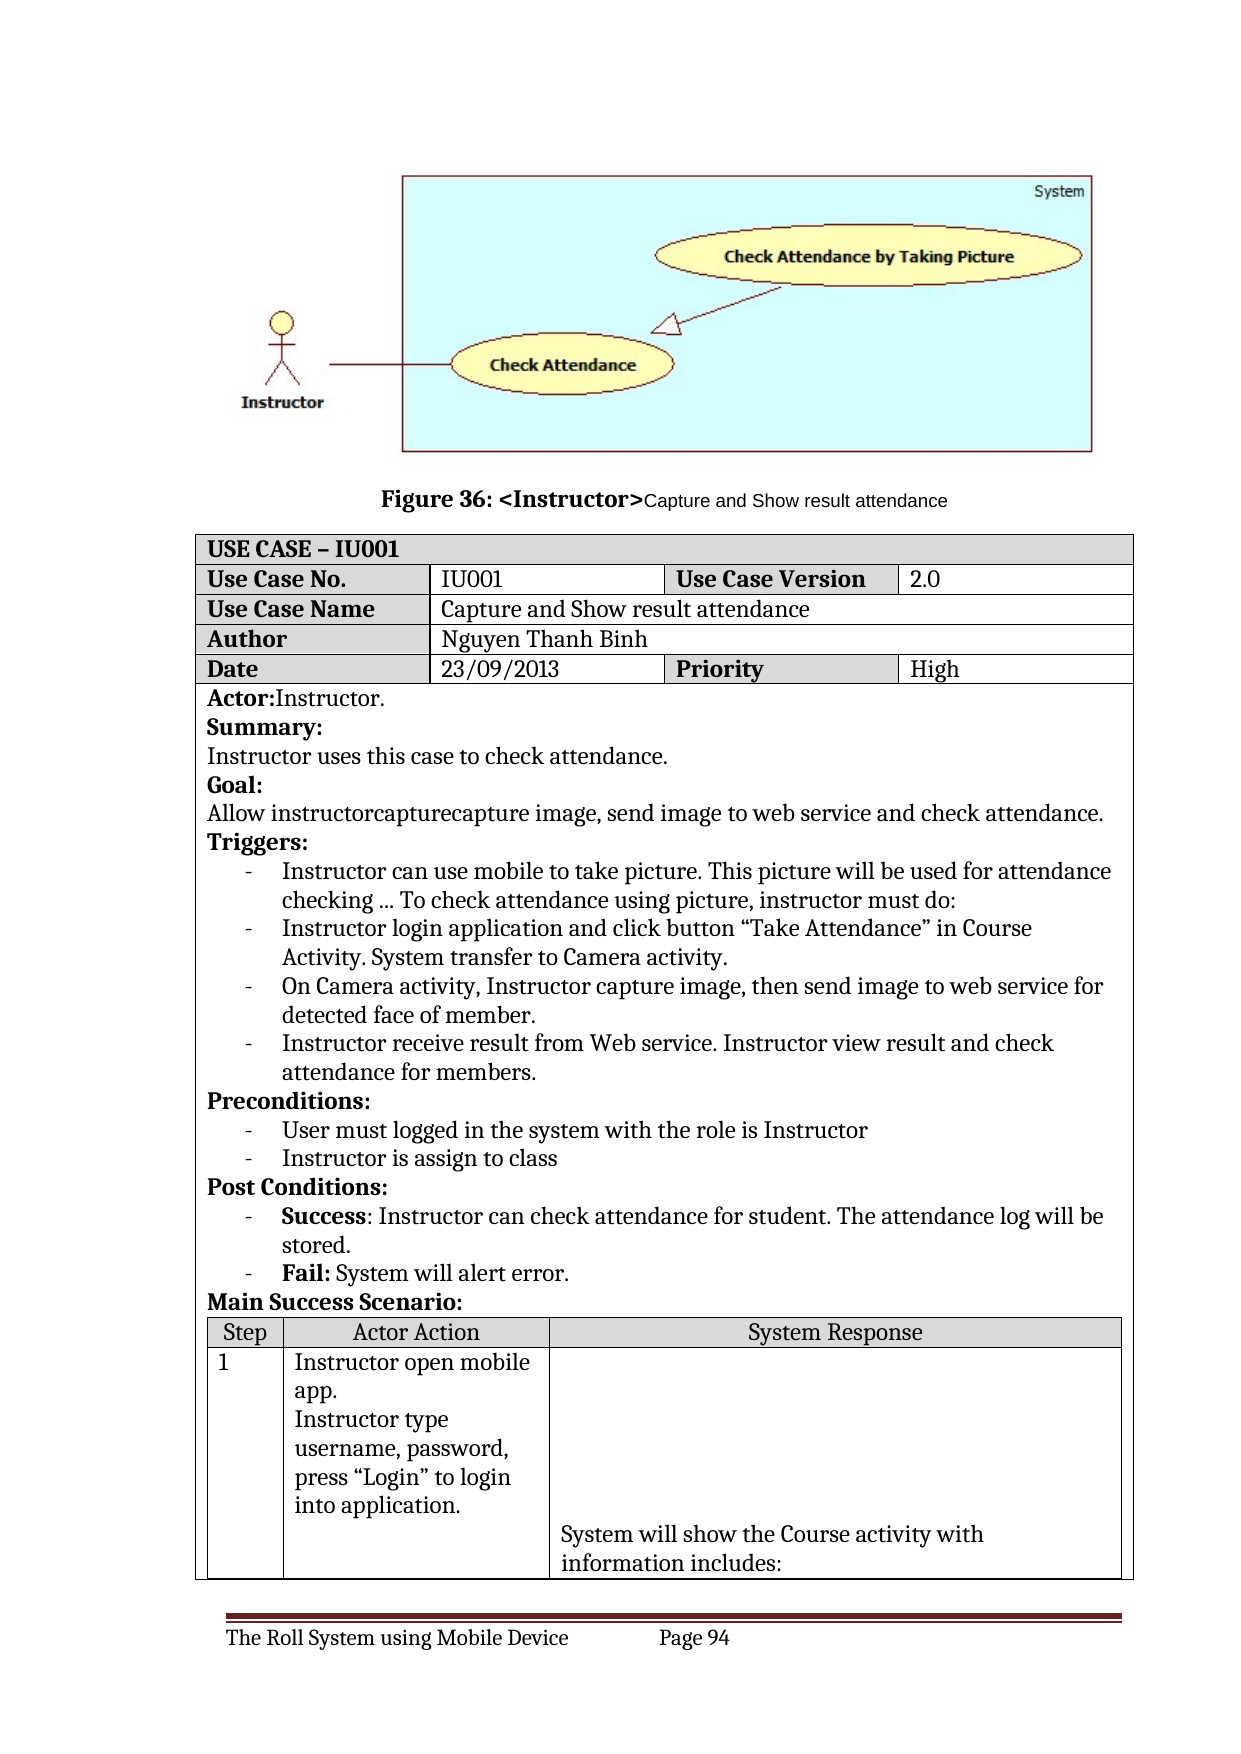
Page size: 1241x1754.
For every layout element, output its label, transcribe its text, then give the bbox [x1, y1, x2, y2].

table_cell Use Case Name [196, 595, 429, 624]
table_cell Nguyen Thanh Binh [431, 625, 1133, 653]
table_cell IU001 [431, 565, 664, 594]
table_cell High [899, 655, 1133, 683]
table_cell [196, 684, 1133, 1579]
table_cell Author [196, 625, 429, 653]
table_cell 23/09/2013 [431, 655, 664, 683]
table_header USE CASE – IU001 [196, 535, 1133, 564]
table_cell Use Case No. [196, 565, 429, 594]
table_cell 2.0 [899, 565, 1133, 594]
table_cell Date [196, 655, 429, 683]
table_cell Priority [665, 655, 898, 683]
picture [206, 147, 1121, 481]
table_cell Use Case Version [665, 565, 898, 594]
table_cell Capture and Show result attendance [431, 595, 1133, 624]
